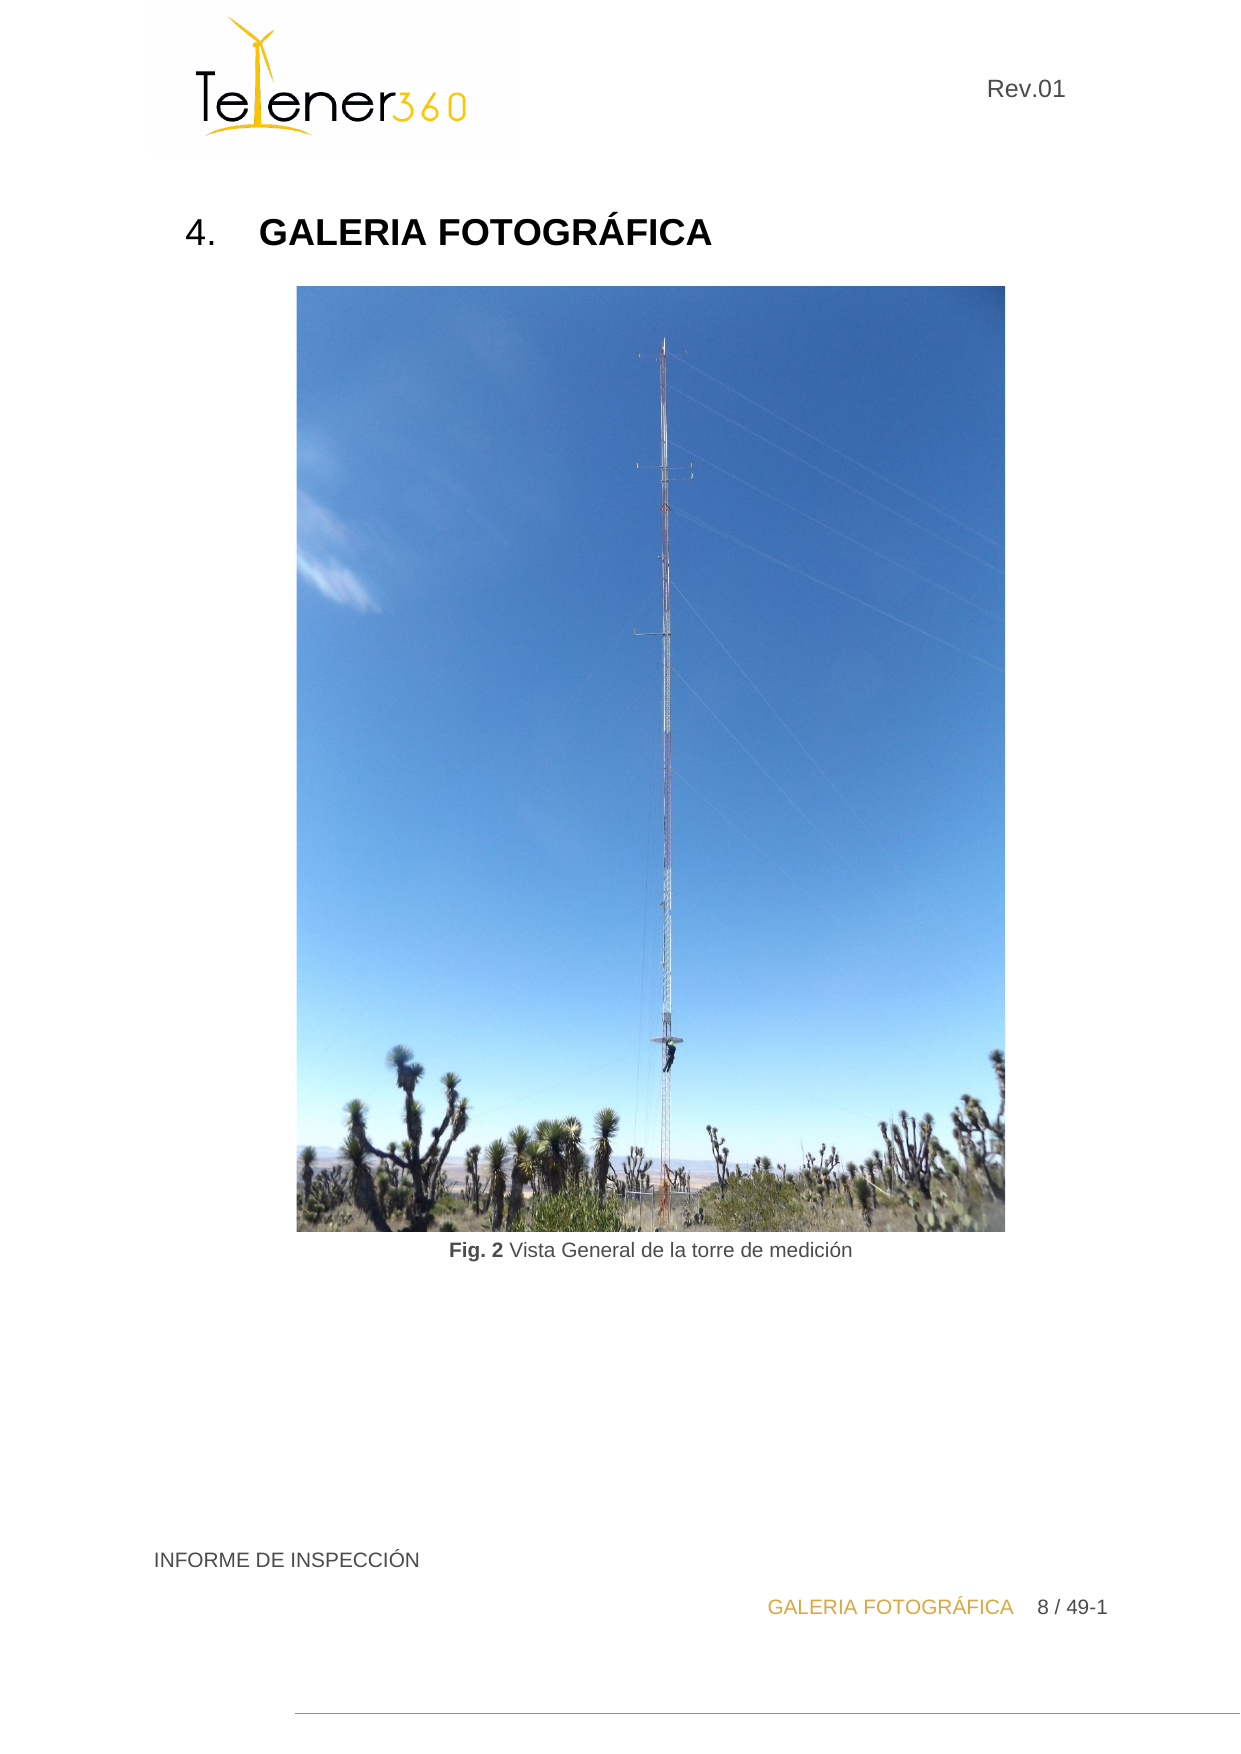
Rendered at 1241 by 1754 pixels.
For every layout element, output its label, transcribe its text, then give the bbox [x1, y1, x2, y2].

text GALERIA FOTOGRÁFICA [185, 210, 1092, 253]
text Fig. 2 Vista General de la torre de medición [148, 1237, 1154, 1261]
picture [296, 286, 1006, 1232]
picture [147, 0, 521, 155]
